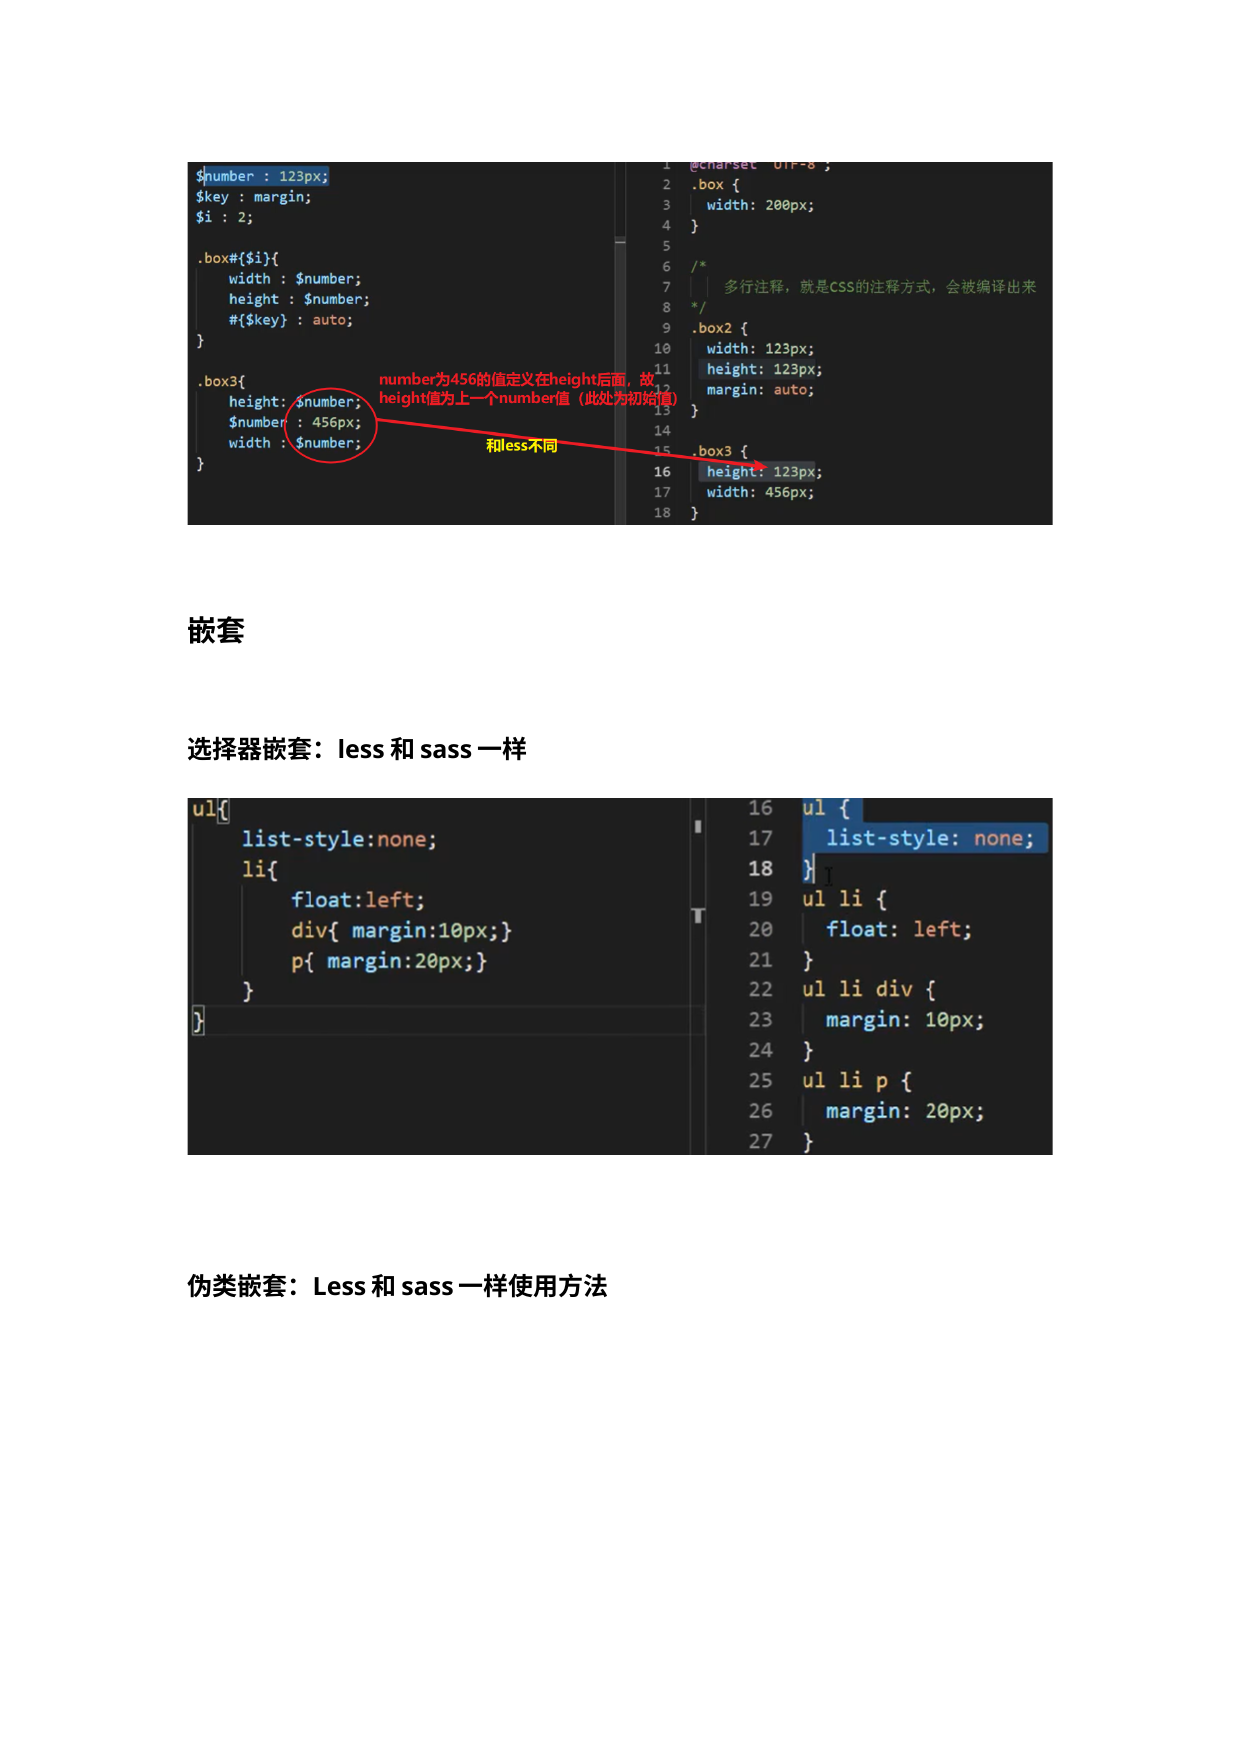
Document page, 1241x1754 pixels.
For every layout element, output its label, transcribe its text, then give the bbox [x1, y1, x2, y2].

subtitle 嵌套 [187, 596, 1053, 661]
text 选择器嵌套：less和sass一样 [187, 715, 1053, 780]
picture [187, 162, 1053, 525]
text 伪类嵌套：Less和sass一样使用方法 [187, 1252, 1053, 1317]
picture [187, 798, 1053, 1155]
